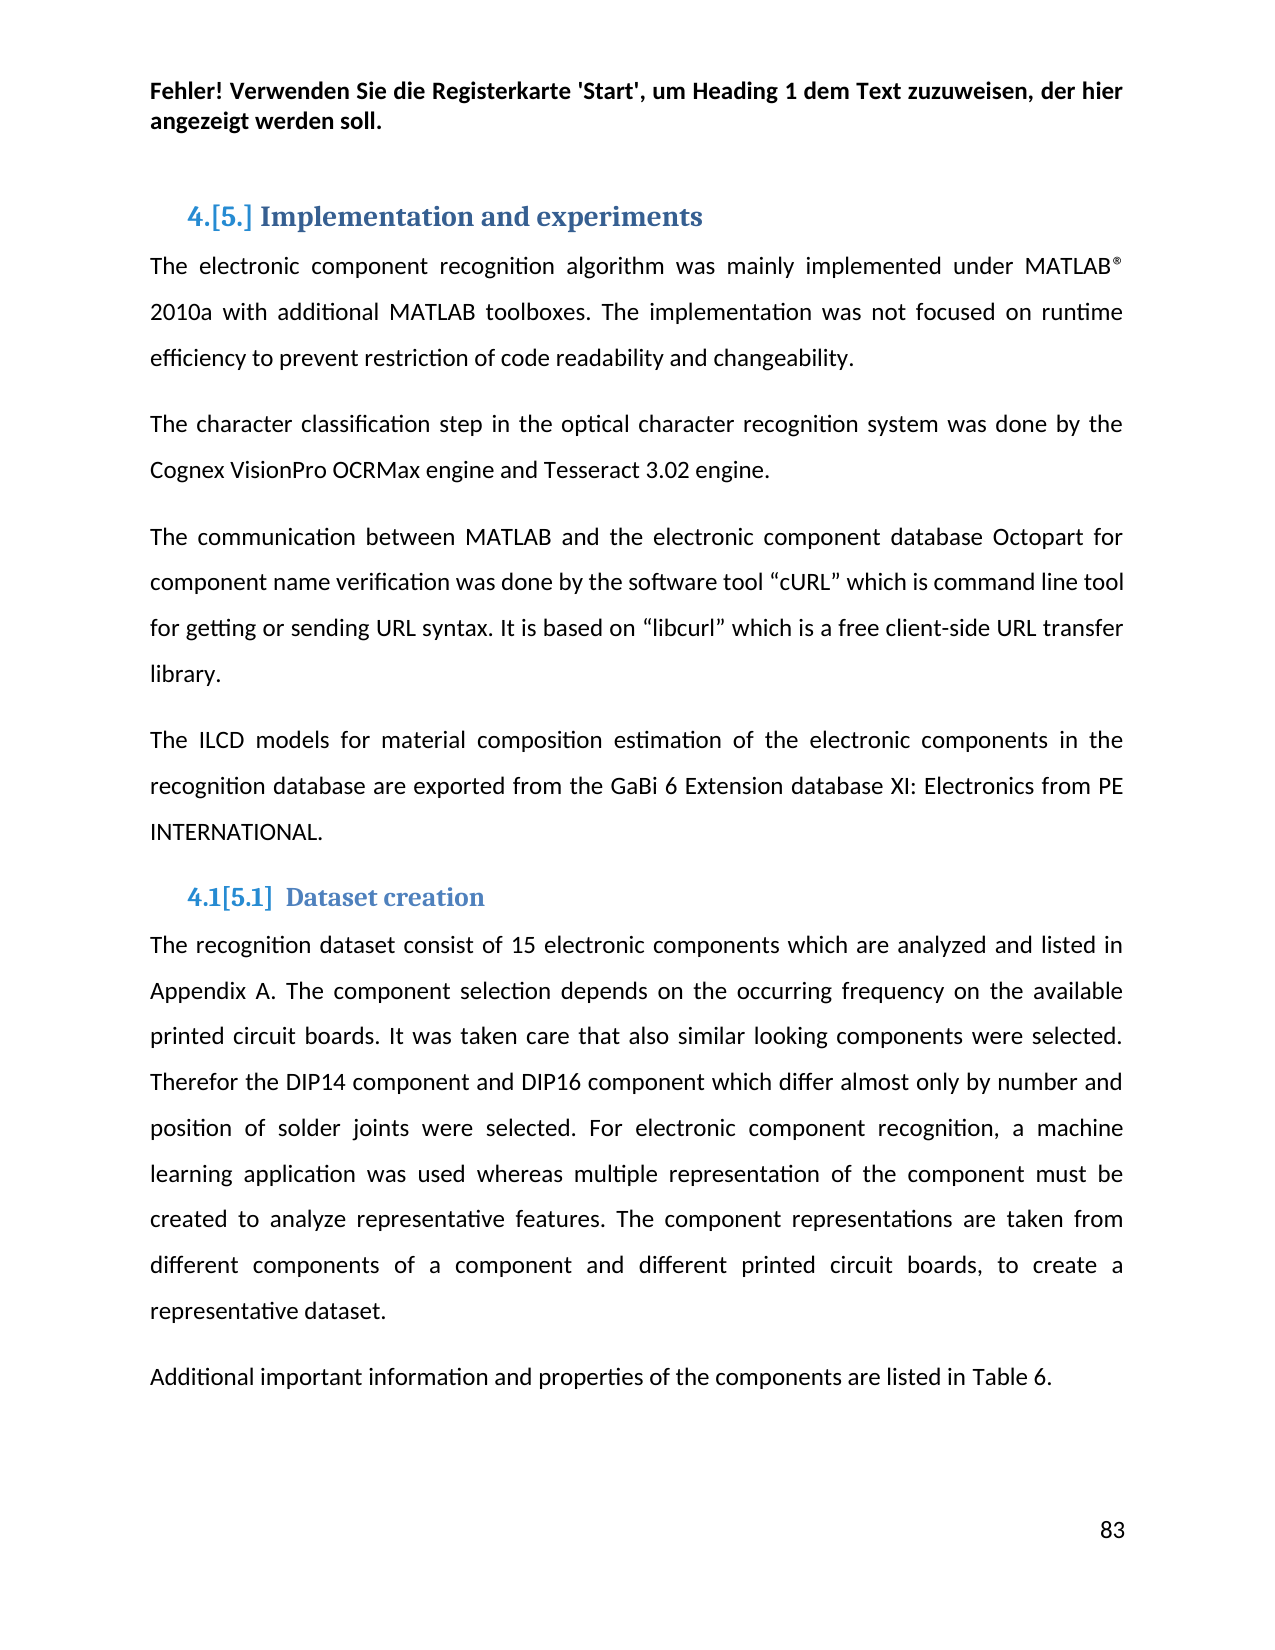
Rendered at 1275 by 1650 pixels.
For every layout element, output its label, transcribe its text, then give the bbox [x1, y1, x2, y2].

text The character classification step in the optical character recognition system was done by the Cognex VisionPro OCRMax engine and Tesseract 3.02 engine. [150, 408, 1125, 484]
subtitle Dataset creation [187, 882, 1125, 913]
text The recognition dataset consist of 15 electronic components which are analyzed and listed in Appendix A. The component selection depends on the occurring frequency on the available printed circuit boards. It was taken care that also similar looking components were selected. Therefor the DIP14 component and DIP16 component which differ almost only by number and position of solder joints were selected. For electronic component recognition, a machine learning application was used whereas multiple representation of the component must be created to analyze representative features. The component representations are taken from different components of a component and different printed circuit boards, to create a representative dataset. [150, 929, 1125, 1325]
text Additional important information and properties of the components are listed in Table 6. [150, 1361, 1125, 1392]
text The ILCD models for material composition estimation of the electronic components in the recognition database are exported from the GaBi 6 Extension database XI: Electronics from PE INTERNATIONAL. [150, 724, 1125, 846]
subtitle Implementation and experiments [187, 200, 1125, 233]
text The communication between MATLAB and the electronic component database Octopart for component name verification was done by the software tool “cURL” which is command line tool for getting or sending URL syntax. It is based on “libcurl” which is a free client-side URL transfer library. [150, 521, 1125, 688]
text The electronic component recognition algorithm was mainly implemented under MATLAB® 2010a with additional MATLAB toolboxes. The implementation was not focused on runtime efficiency to prevent restriction of code readability and changeability. [150, 250, 1125, 372]
